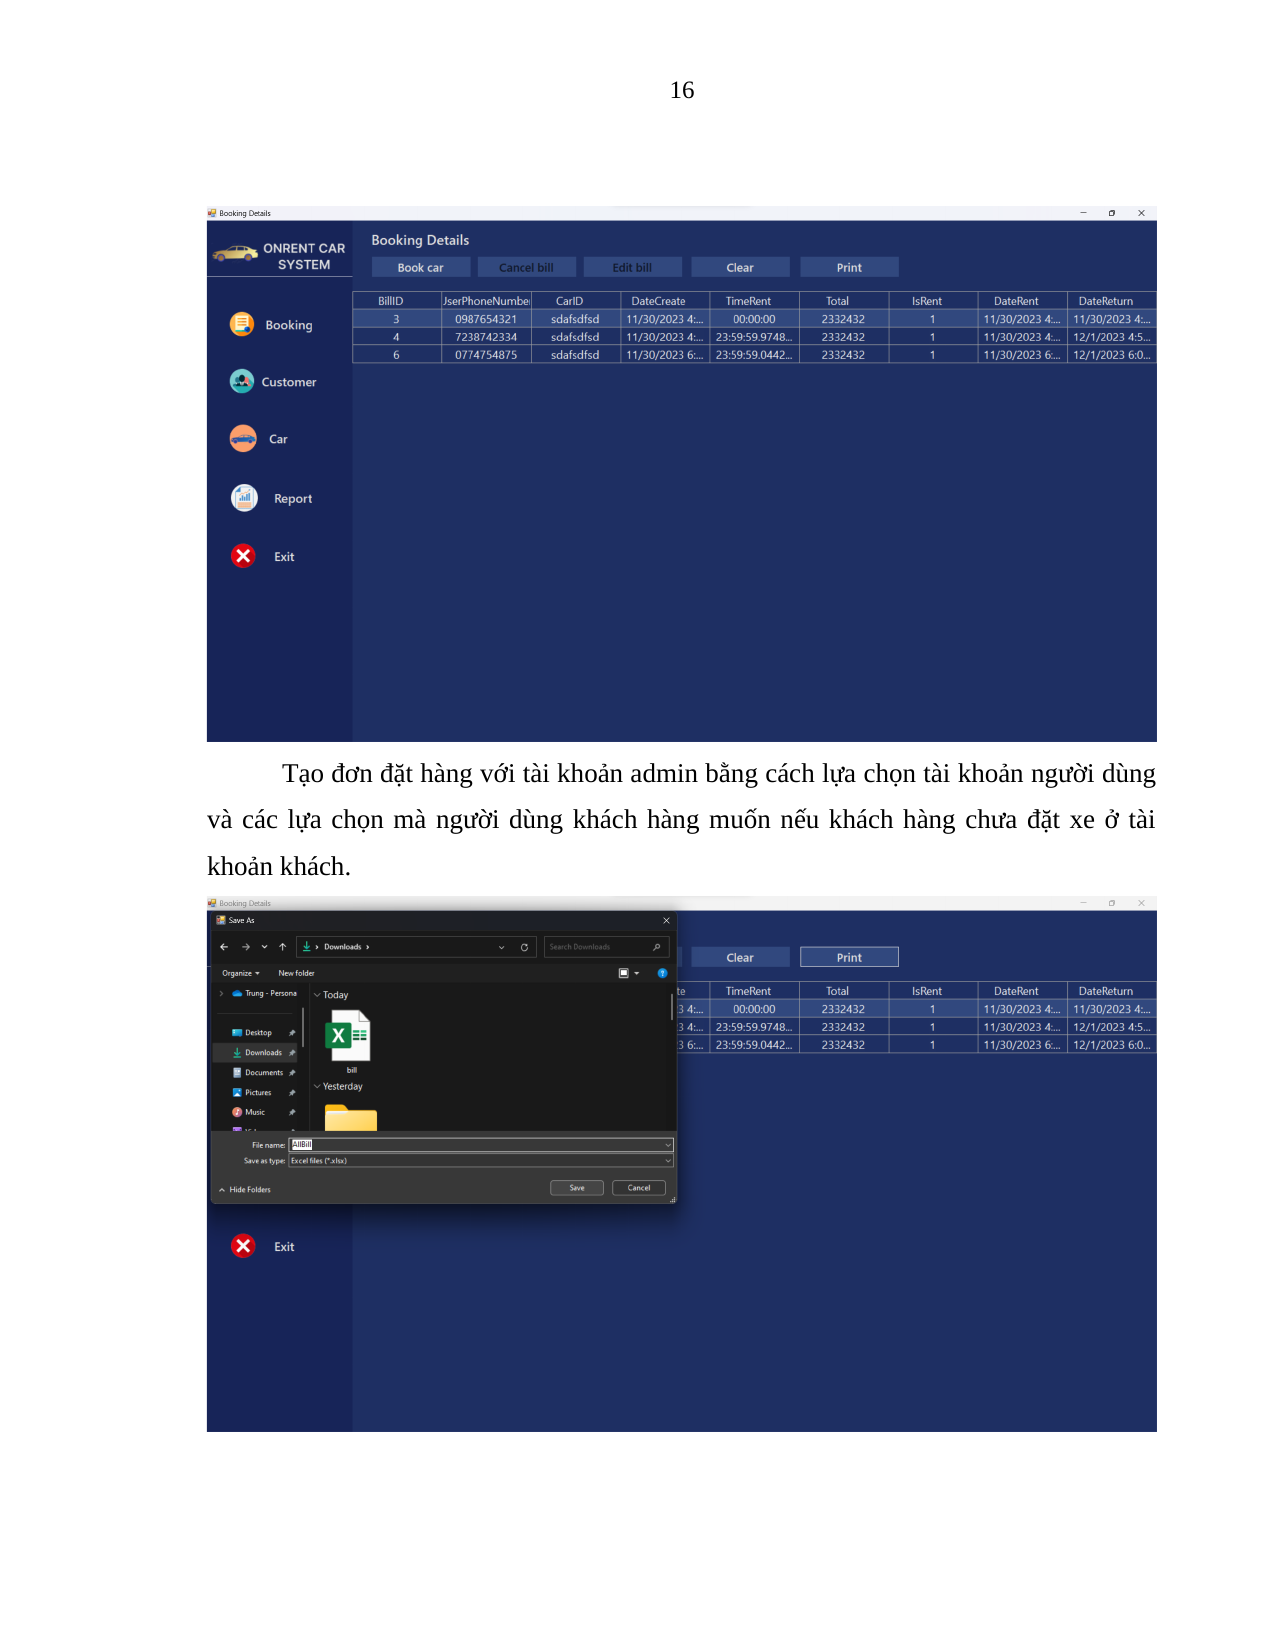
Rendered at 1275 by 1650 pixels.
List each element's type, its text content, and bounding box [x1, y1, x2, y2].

text Tạo đơn đặt hàng với tài khoản admin bằng cách lựa chọn tài khoản người dùng và các lựa chọn mà người dùng khách hàng muốn nếu khách hàng chưa đặt xe ở tài khoản khách. [207, 757, 1157, 881]
picture [206, 896, 1157, 1432]
picture [206, 206, 1157, 742]
